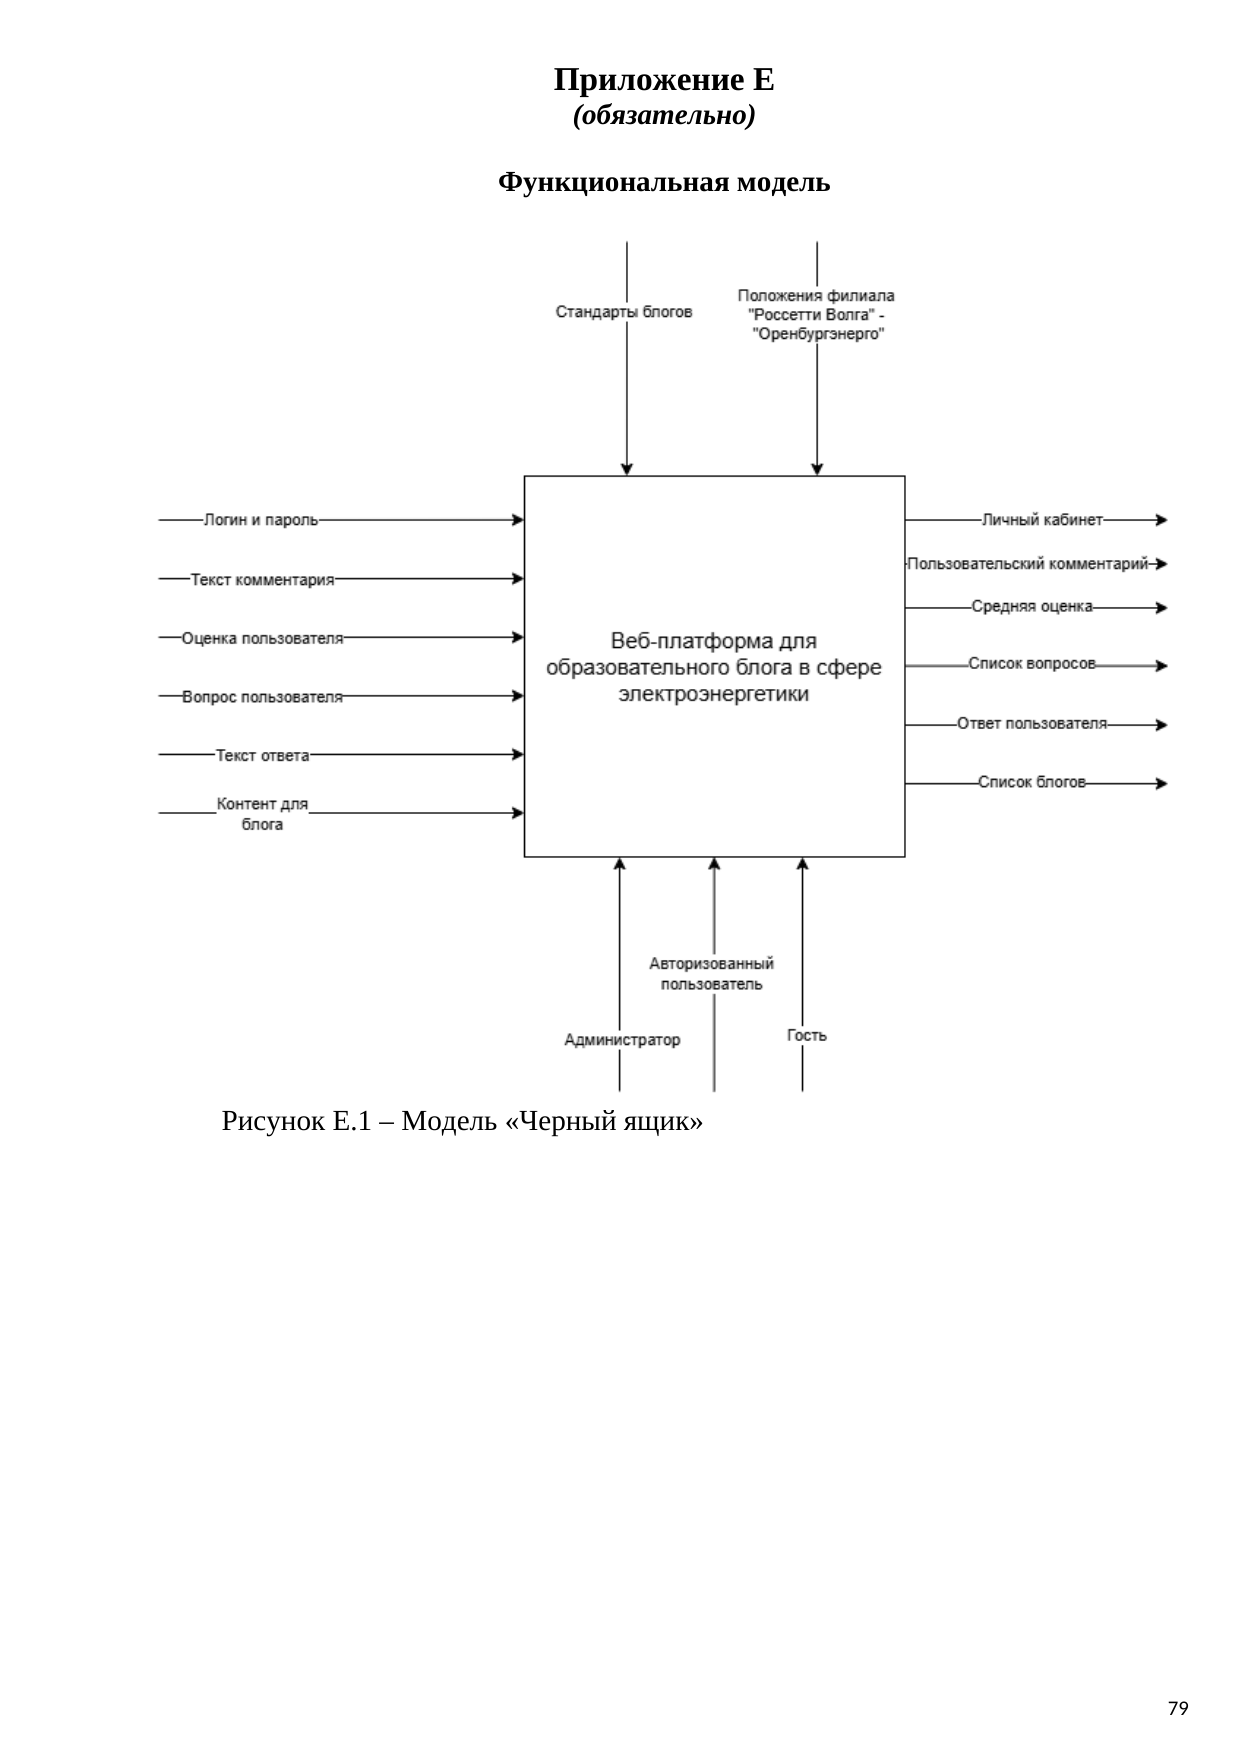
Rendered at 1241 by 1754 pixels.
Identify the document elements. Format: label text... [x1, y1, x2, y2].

text (обязательно) [148, 97, 1181, 131]
picture [148, 231, 1181, 1104]
text Функциональная модель [148, 164, 1181, 198]
text Приложение Е [148, 59, 1181, 97]
text Рисунок Е.1 – Модель «Черный ящик» [148, 1104, 1181, 1137]
